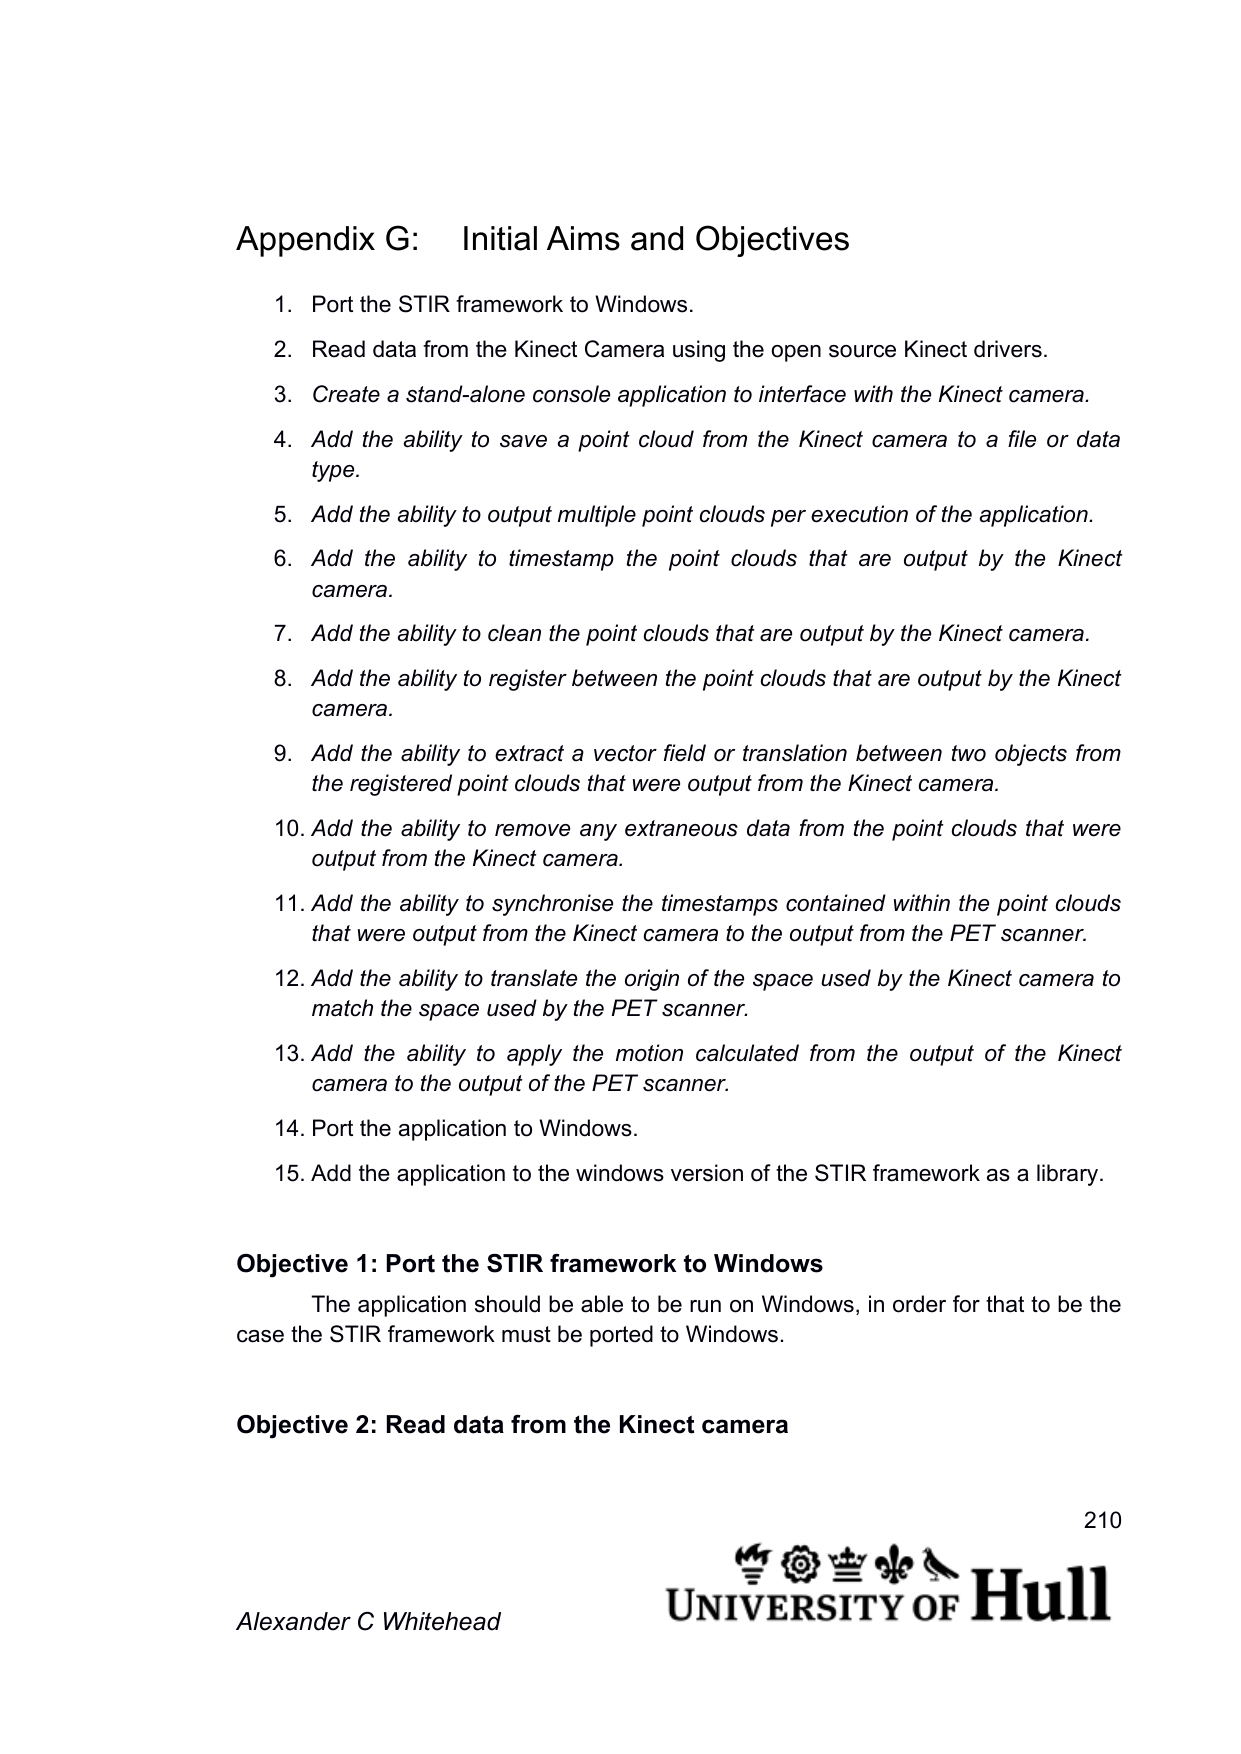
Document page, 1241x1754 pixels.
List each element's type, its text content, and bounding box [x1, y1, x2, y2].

picture [659, 1533, 1119, 1631]
subtitle Objective 1: Port the STIR framework to Windows [236, 1249, 1122, 1278]
list Add the ability to save a point cloud from the Kinect camera to a file or data type. [274, 426, 1122, 482]
list Add the ability to synchronise the timestamps contained within the point clouds that were output from the Kinect camera to the output from the PET scanner. [274, 890, 1122, 947]
list Add the ability to timestamp the point clouds that are output by the Kinect camera. [274, 545, 1122, 602]
list Add the application to the windows version of the STIR framework as a library. [274, 1160, 1122, 1186]
text The application should be able to be run on Windows, in order for that to be the case the STIR framework must be ported to Windows. [236, 1291, 1122, 1347]
list Port the application to Windows. [274, 1115, 1122, 1141]
list Port the STIR framework to Windows. [274, 291, 1122, 317]
list Create a stand-alone console application to interface with the Kinect camera. [274, 381, 1122, 407]
subtitle Initial Aims and Objectives [236, 219, 1122, 258]
subtitle Objective 2: Read data from the Kinect camera [236, 1411, 1122, 1439]
list Add the ability to remove any extraneous data from the point clouds that were output from the Kinect camera. [274, 815, 1122, 872]
list Add the ability to translate the origin of the space used by the Kinect camera to match the space used by the PET scanner. [274, 965, 1122, 1022]
list Read data from the Kinect Camera using the open source Kinect drivers. [274, 336, 1122, 362]
list Add the ability to clean the point clouds that are output by the Kinect camera. [274, 620, 1122, 647]
list Add the ability to register between the point clouds that are output by the Kinect camera. [274, 665, 1122, 722]
list Add the ability to extract a vector field or translation between two objects from the registered point clouds that were output from the Kinect camera. [274, 740, 1122, 797]
list Add the ability to output multiple point clouds per execution of the application. [274, 501, 1122, 527]
list Add the ability to apply the motion calculated from the output of the Kinect camera to the output of the PET scanner. [274, 1040, 1122, 1097]
